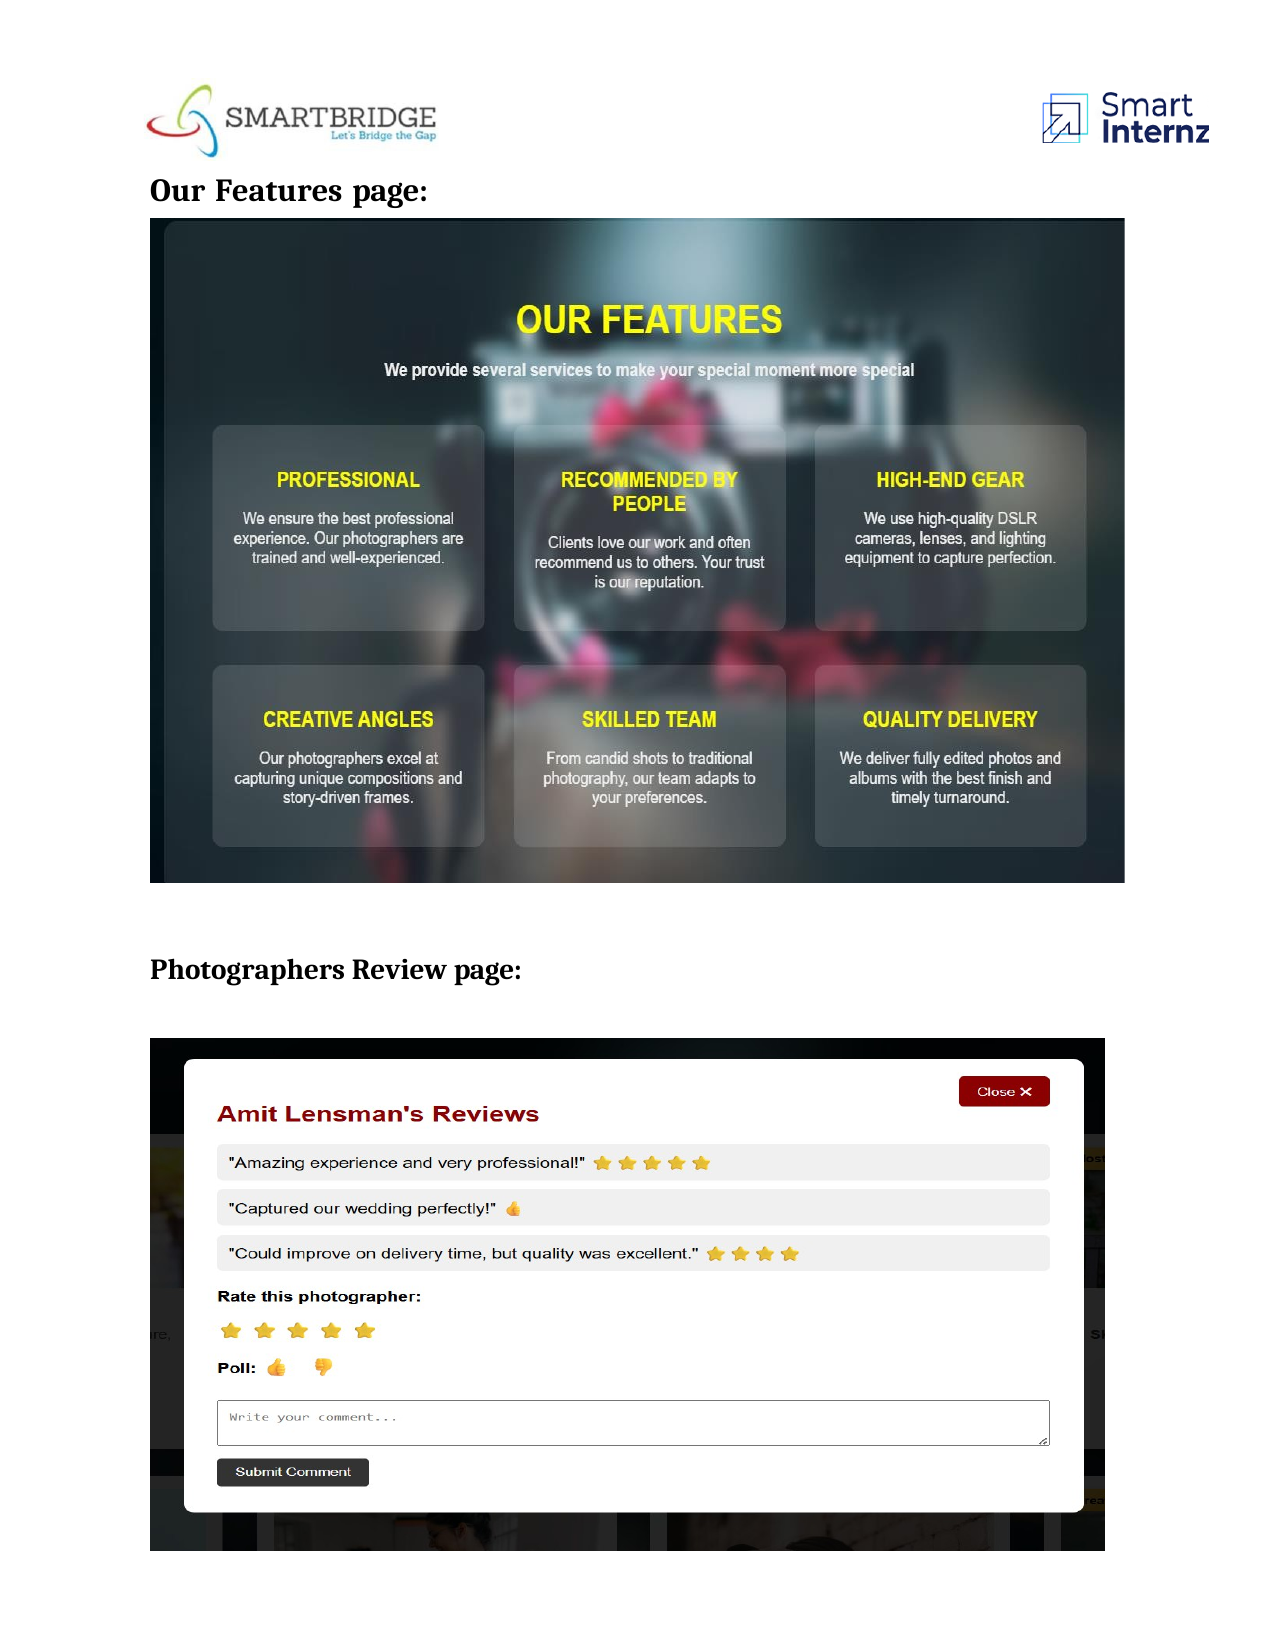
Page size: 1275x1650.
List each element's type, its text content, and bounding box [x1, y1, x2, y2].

text Photographers Review page: [150, 953, 1275, 987]
picture [150, 218, 1125, 883]
picture [1042, 92, 1209, 143]
picture [143, 78, 439, 161]
subtitle Our Features page: [150, 172, 1275, 209]
picture [150, 1038, 1105, 1551]
